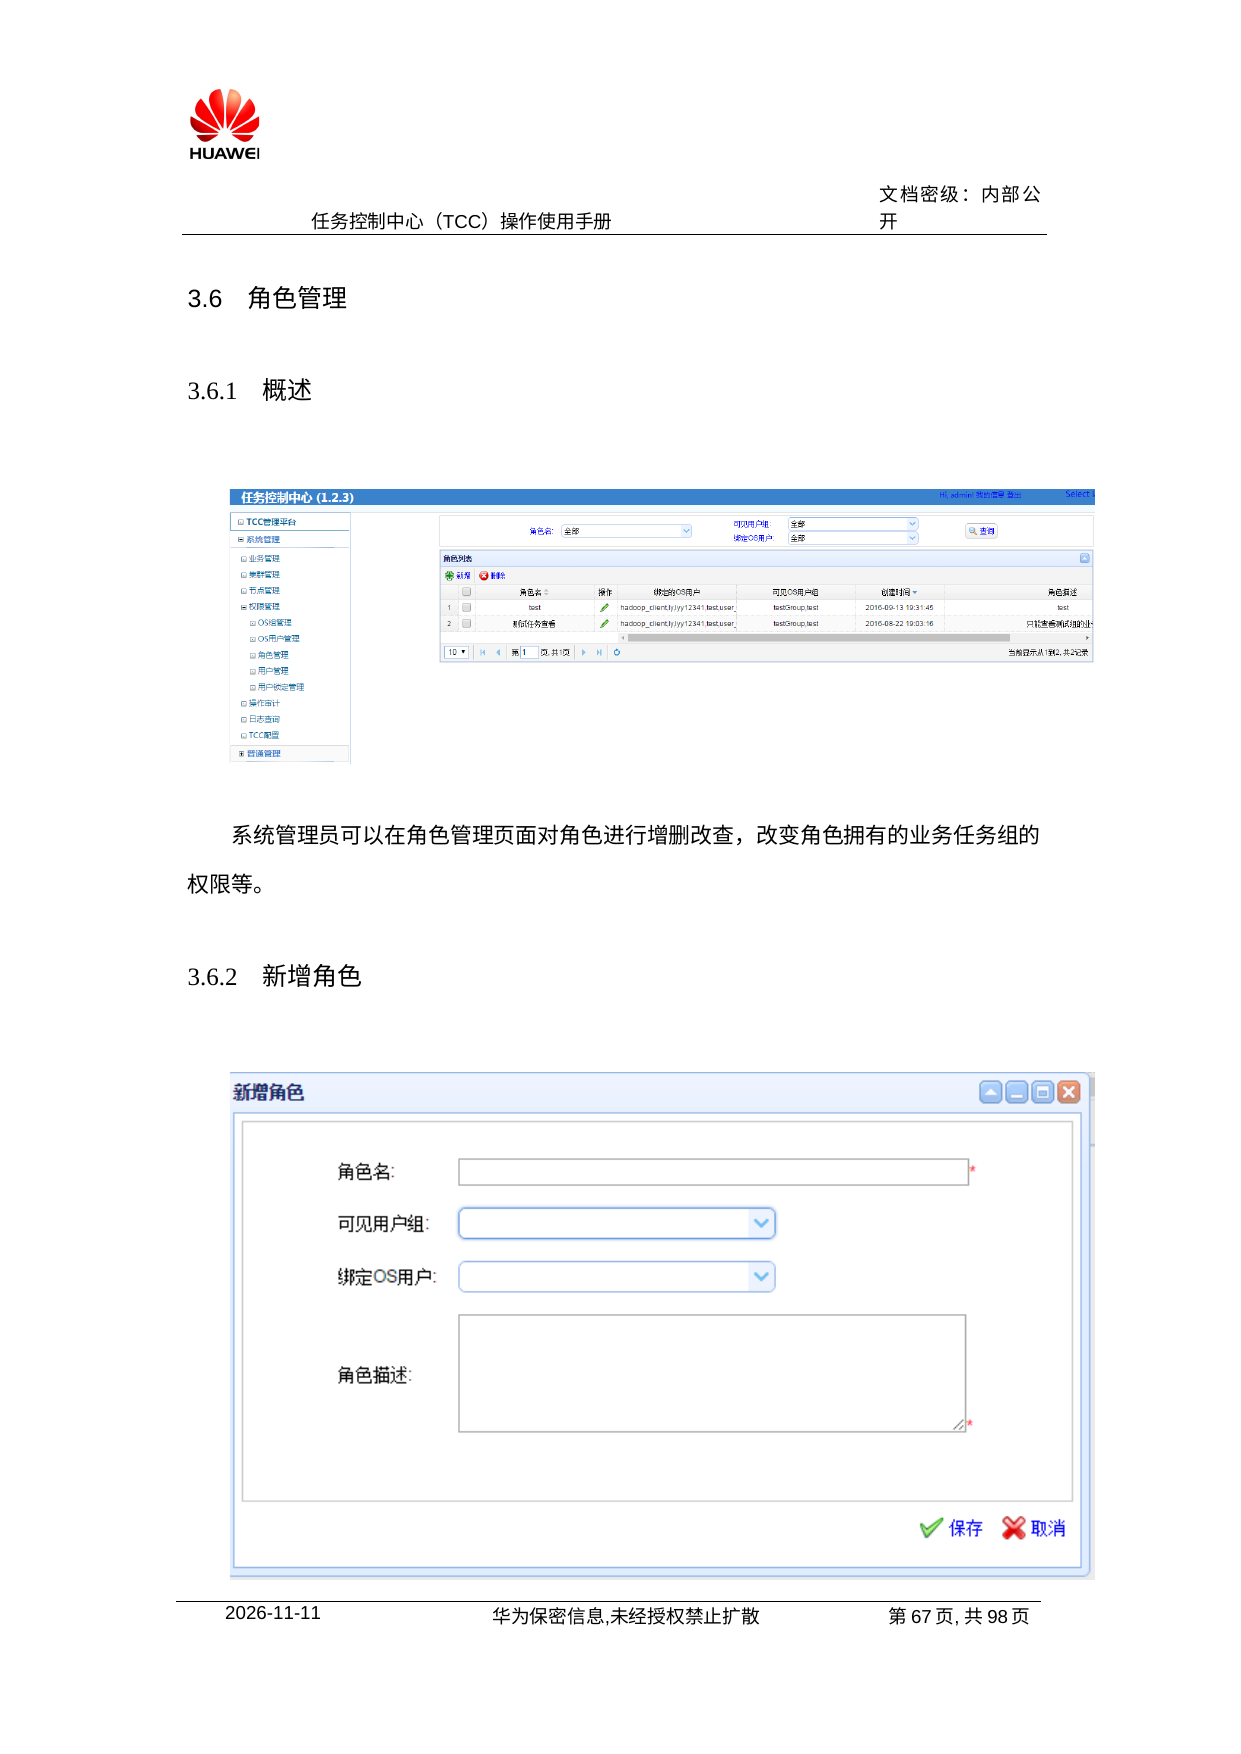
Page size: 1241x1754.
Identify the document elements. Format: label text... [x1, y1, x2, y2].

picture [229, 1072, 1095, 1580]
picture [229, 489, 1095, 764]
subtitle 概述 [187, 356, 1053, 421]
subtitle 新增角色 [187, 942, 1053, 1007]
list 系统管理员可以在角色管理页面对角色进行增删改查，改变角色拥有的业务任务组的权限等。 [187, 818, 1053, 899]
subtitle 角色管理 [187, 264, 1053, 329]
picture [190, 89, 260, 159]
